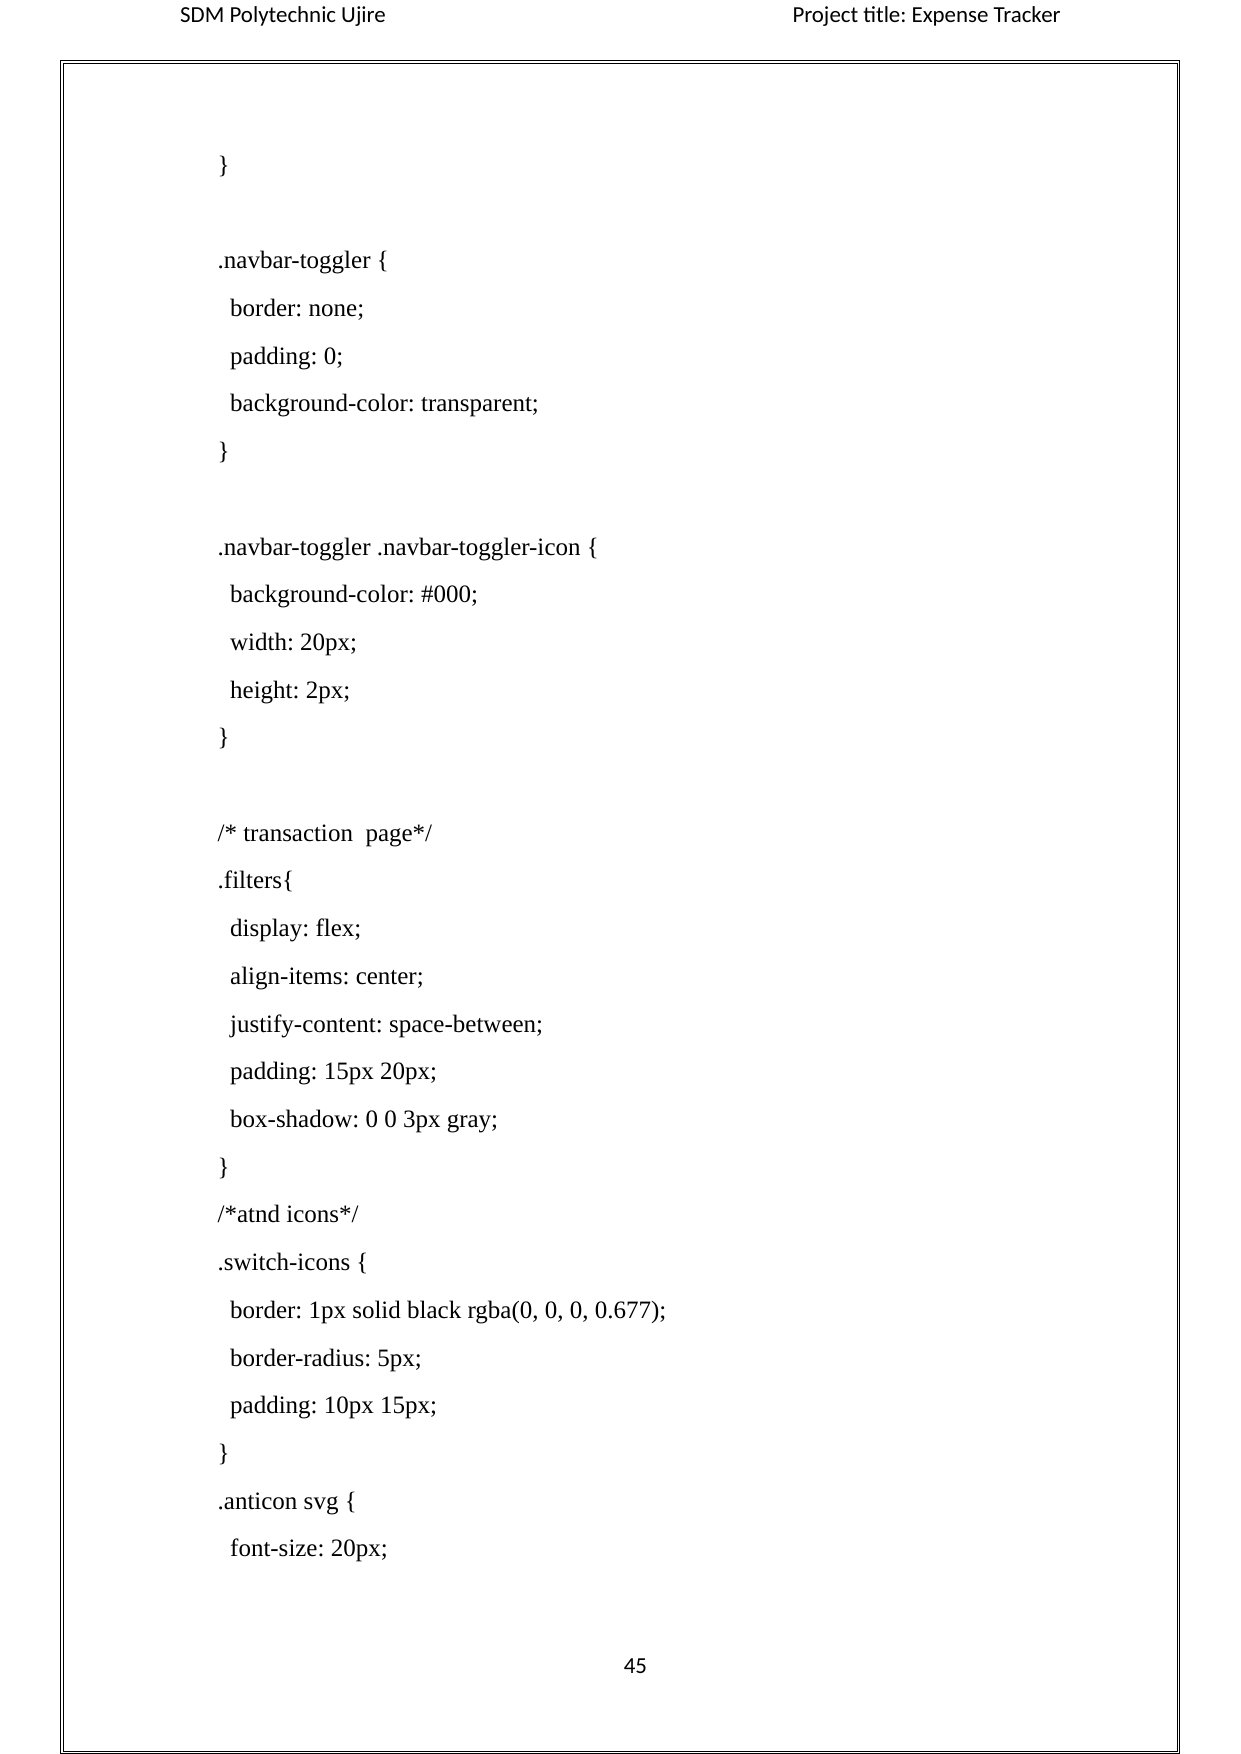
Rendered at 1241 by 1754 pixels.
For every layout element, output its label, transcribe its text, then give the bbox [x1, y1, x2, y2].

text box-shadow: 0 0 3px gray; [217, 1104, 1090, 1133]
text } [217, 150, 1090, 179]
text padding: 10px 15px; [217, 1390, 1090, 1419]
text } [217, 1152, 1090, 1181]
text background-color: transparent; [217, 388, 1090, 417]
text border: none; [217, 293, 1090, 322]
text padding: 0; [217, 341, 1090, 369]
text } [217, 1438, 1090, 1467]
text border-radius: 5px; [217, 1343, 1090, 1371]
text align-items: center; [217, 961, 1090, 990]
text /*atnd icons*/ [217, 1199, 1090, 1228]
text .anticon svg { [217, 1486, 1090, 1514]
text .filters{ [217, 866, 1090, 894]
text .navbar-toggler .navbar-toggler-icon { [217, 532, 1090, 560]
text /* transaction page*/ [217, 818, 1090, 847]
text font-size: 20px; [217, 1533, 1090, 1562]
text .navbar-toggler { [217, 245, 1090, 274]
text } [217, 436, 1090, 465]
text justify-content: space-between; [217, 1009, 1090, 1037]
text padding: 15px 20px; [217, 1056, 1090, 1085]
text width: 20px; [217, 627, 1090, 656]
text display: flex; [217, 913, 1090, 942]
text border: 1px solid black rgba(0, 0, 0, 0.677); [217, 1295, 1090, 1324]
text background-color: #000; [217, 579, 1090, 608]
text } [217, 722, 1090, 751]
text .switch-icons { [217, 1247, 1090, 1276]
text height: 2px; [217, 675, 1090, 703]
